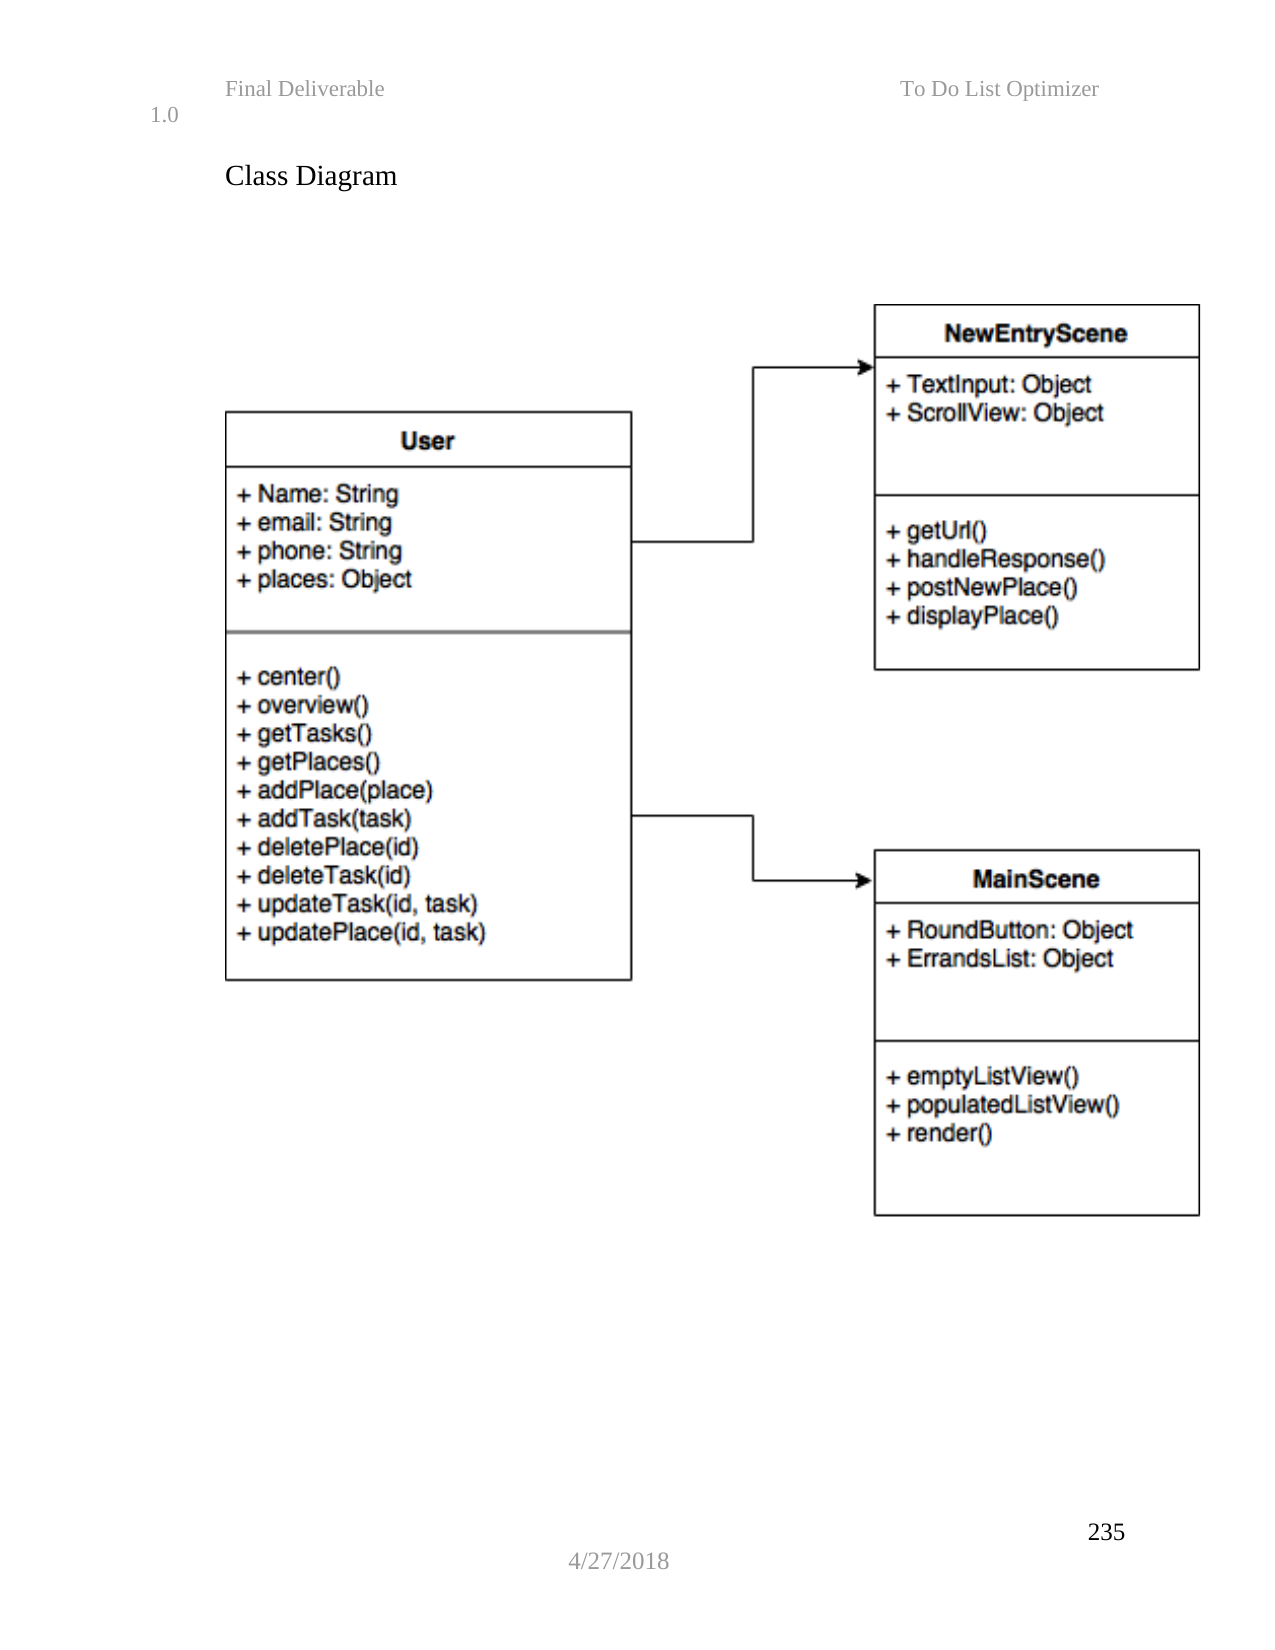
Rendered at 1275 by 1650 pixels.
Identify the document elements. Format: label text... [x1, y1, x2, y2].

title Class Diagram [150, 158, 1125, 192]
picture [225, 304, 1200, 1225]
